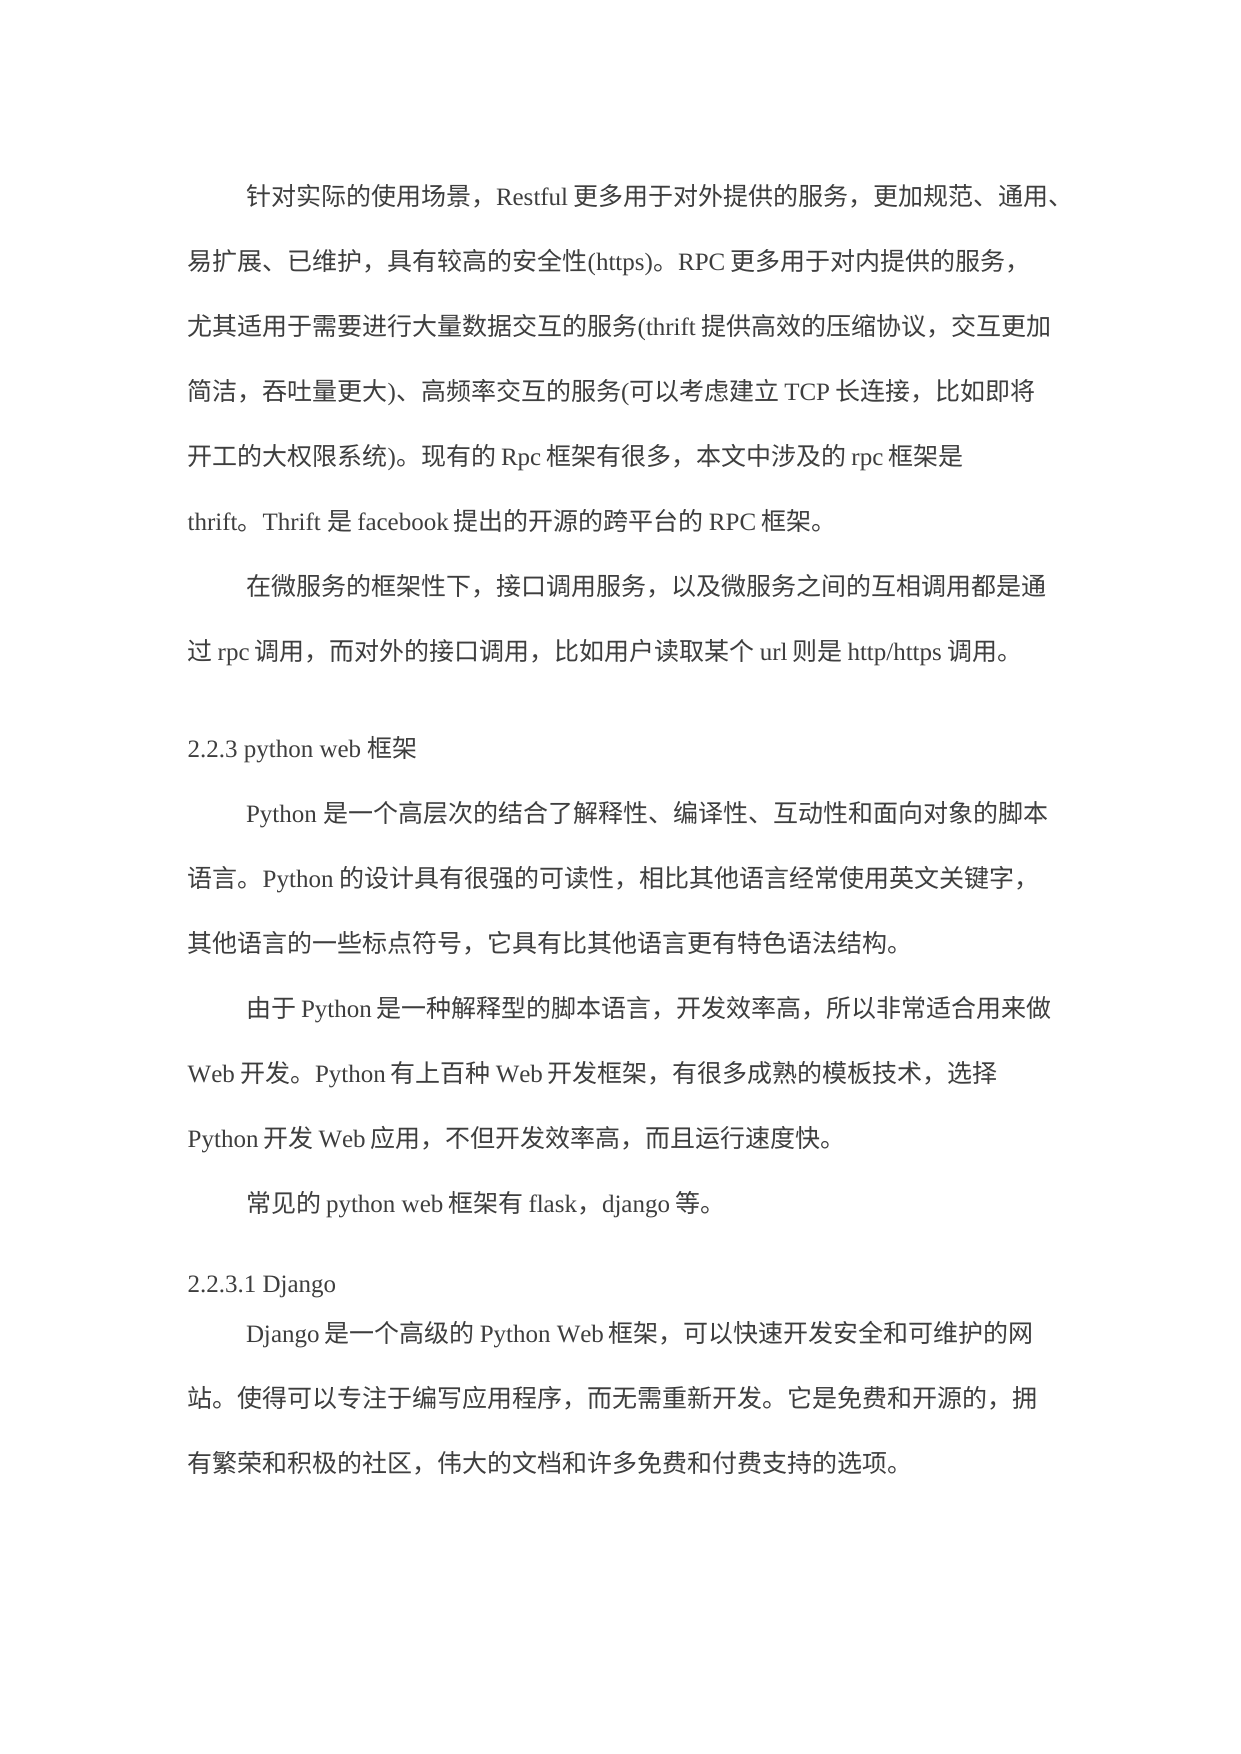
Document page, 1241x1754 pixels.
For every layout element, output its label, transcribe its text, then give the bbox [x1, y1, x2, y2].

text Django是一个高级的Python Web框架，可以快速开发安全和可维护的网站。使得可以专注于编写应用程序，而无需重新开发。它是免费和开源的，拥有繁荣和积极的社区，伟大的文档和许多免费和付费支持的选项。 [187, 1299, 1053, 1494]
text 由于Python是一种解释型的脚本语言，开发效率高，所以非常适合用来做Web开发。Python有上百种Web开发框架，有很多成熟的模板技术，选择Python开发Web应用，不但开发效率高，而且运行速度快。 [187, 974, 1053, 1169]
text 常见的python web框架有flask，django等。 [187, 1169, 1053, 1234]
text 2.2.3.1 Django [187, 1267, 1053, 1299]
text Python 是一个高层次的结合了解释性、编译性、互动性和面向对象的脚本语言。Python 的设计具有很强的可读性，相比其他语言经常使用英文关键字，其他语言的一些标点符号，它具有比其他语言更有特色语法结构。 [187, 779, 1053, 974]
text 在微服务的框架性下，接口调用服务，以及微服务之间的互相调用都是通过rpc调用，而对外的接口调用，比如用户读取某个url则是http/https调用。 [187, 552, 1053, 682]
text 2.2.3 python web 框架 [187, 714, 1053, 779]
text 针对实际的使用场景，Restful更多用于对外提供的服务，更加规范、通用、易扩展、已维护，具有较高的安全性(https)。RPC更多用于对内提供的服务，尤其适用于需要进行大量数据交互的服务(thrift提供高效的压缩协议，交互更加简洁，吞吐量更大)、高频率交互的服务(可以考虑建立TCP长连接，比如即将开工的大权限系统)。现有的Rpc框架有很多，本文中涉及的rpc框架是thrift。Thrift 是facebook提出的开源的跨平台的RPC框架。 [187, 162, 1053, 552]
